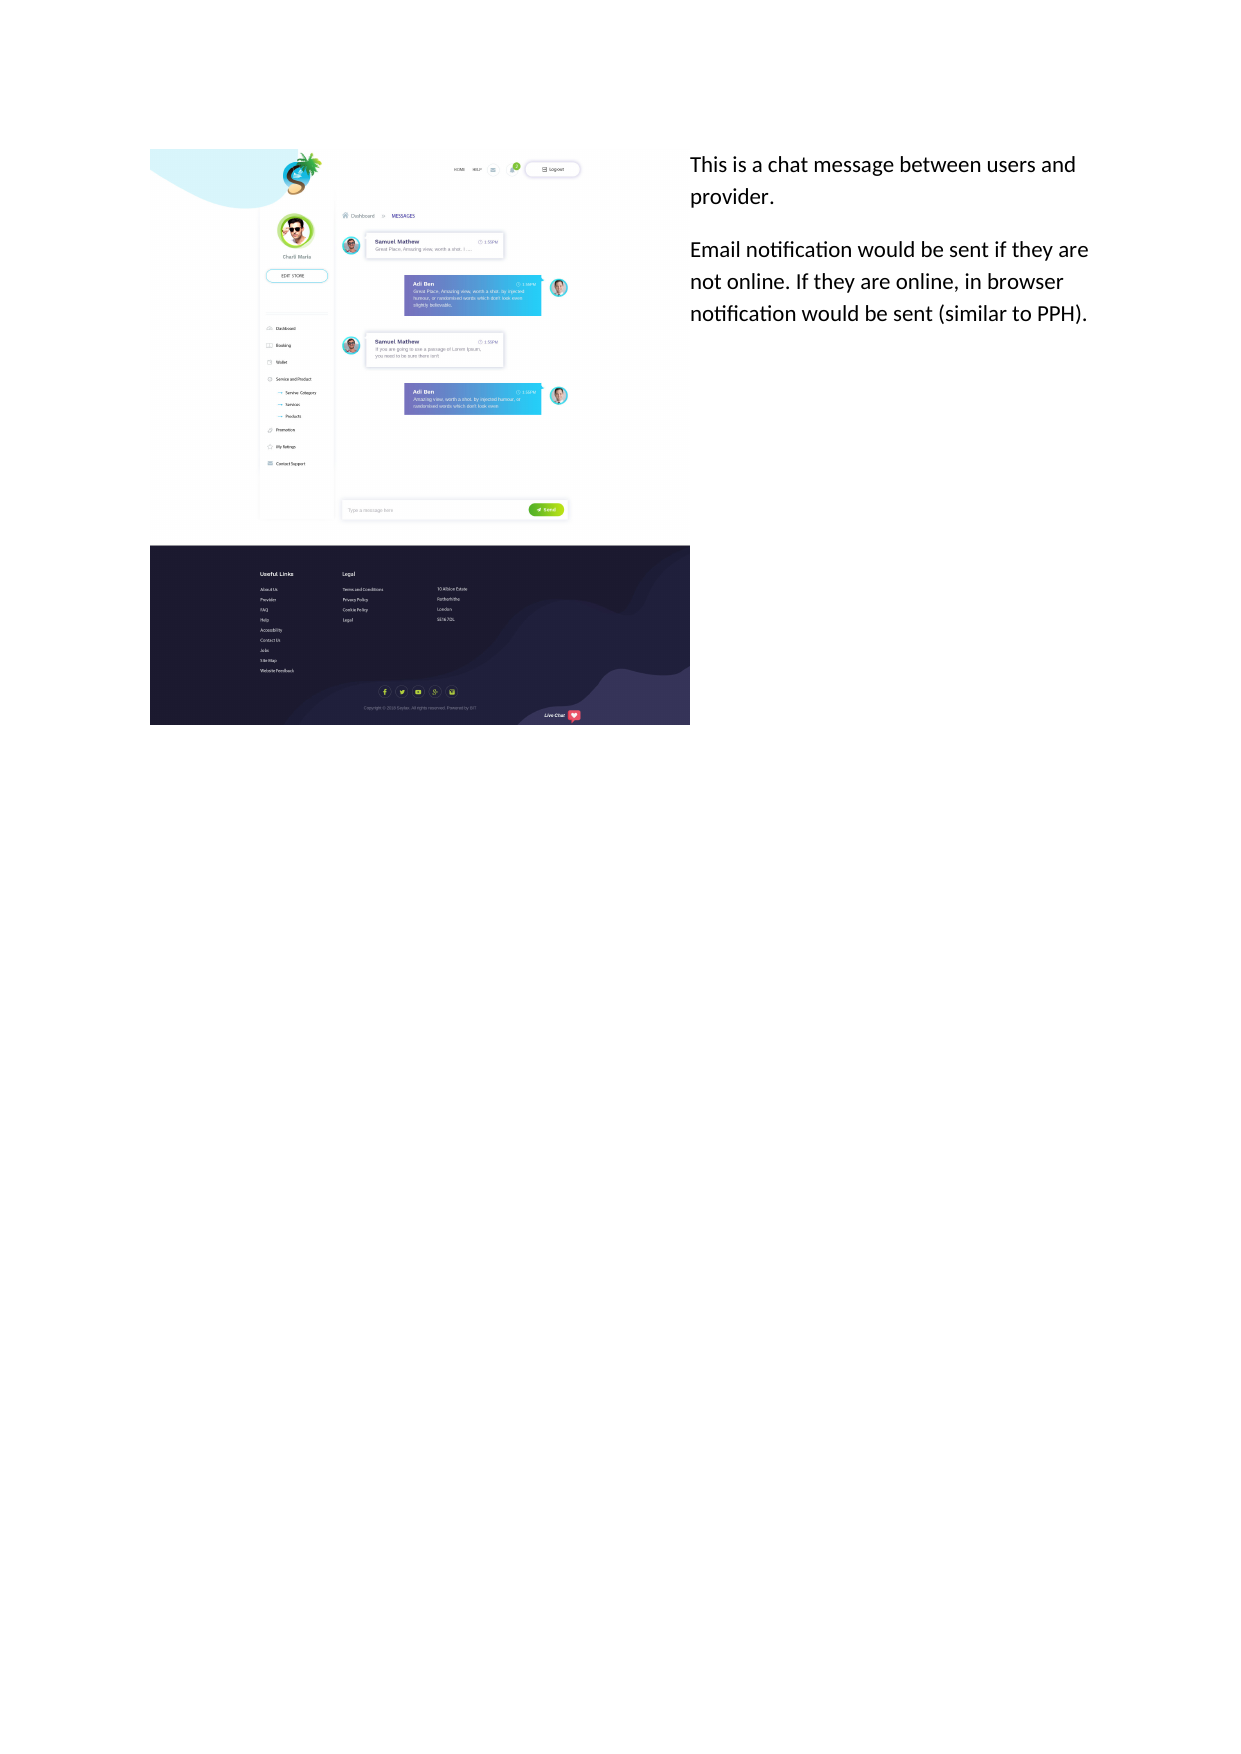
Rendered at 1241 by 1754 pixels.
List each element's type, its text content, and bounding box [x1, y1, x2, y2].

text Email notification would be sent if they are not online. If they are online, in browser notification would be sent (similar to PPH). [690, 235, 1090, 360]
picture [150, 149, 690, 725]
text This is a chat message between users and provider. [690, 150, 1090, 210]
